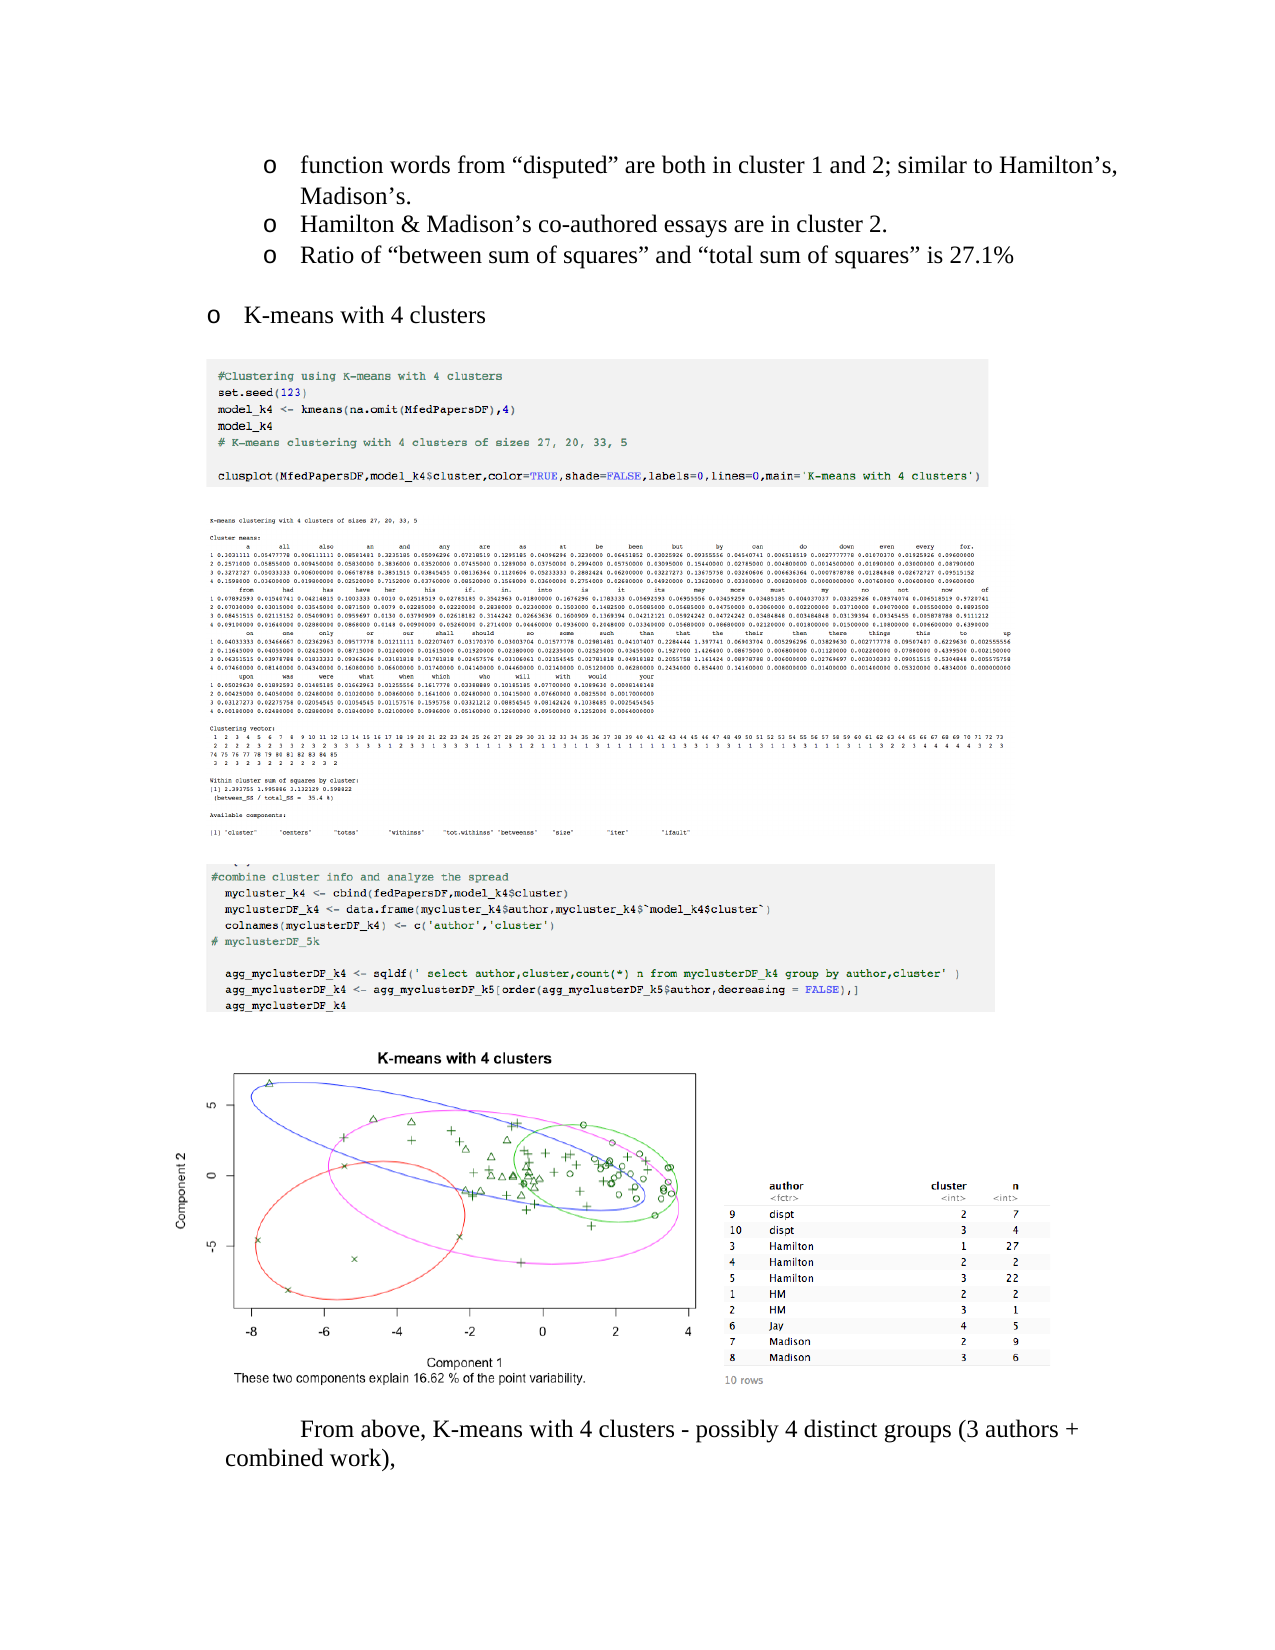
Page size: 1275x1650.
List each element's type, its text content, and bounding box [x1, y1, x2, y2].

picture [168, 1040, 706, 1386]
picture [206, 359, 989, 487]
list Ratio of “between sum of squares” and “total sum of squares” is 27.1% [262, 240, 1125, 271]
picture [206, 515, 1015, 836]
list function words from “disputed” are both in cluster 1 and 2; similar to Hamilton’s, Madison’s. [262, 150, 1125, 209]
picture [206, 864, 995, 1012]
list K-means with 4 clusters [206, 300, 1125, 331]
text From above, K-means with 4 clusters - possibly 4 distinct groups (3 authors + combined work), [225, 1414, 1125, 1472]
picture [712, 1174, 1050, 1386]
list Hamilton & Madison’s co-authored essays are in cluster 2. [262, 209, 1125, 240]
